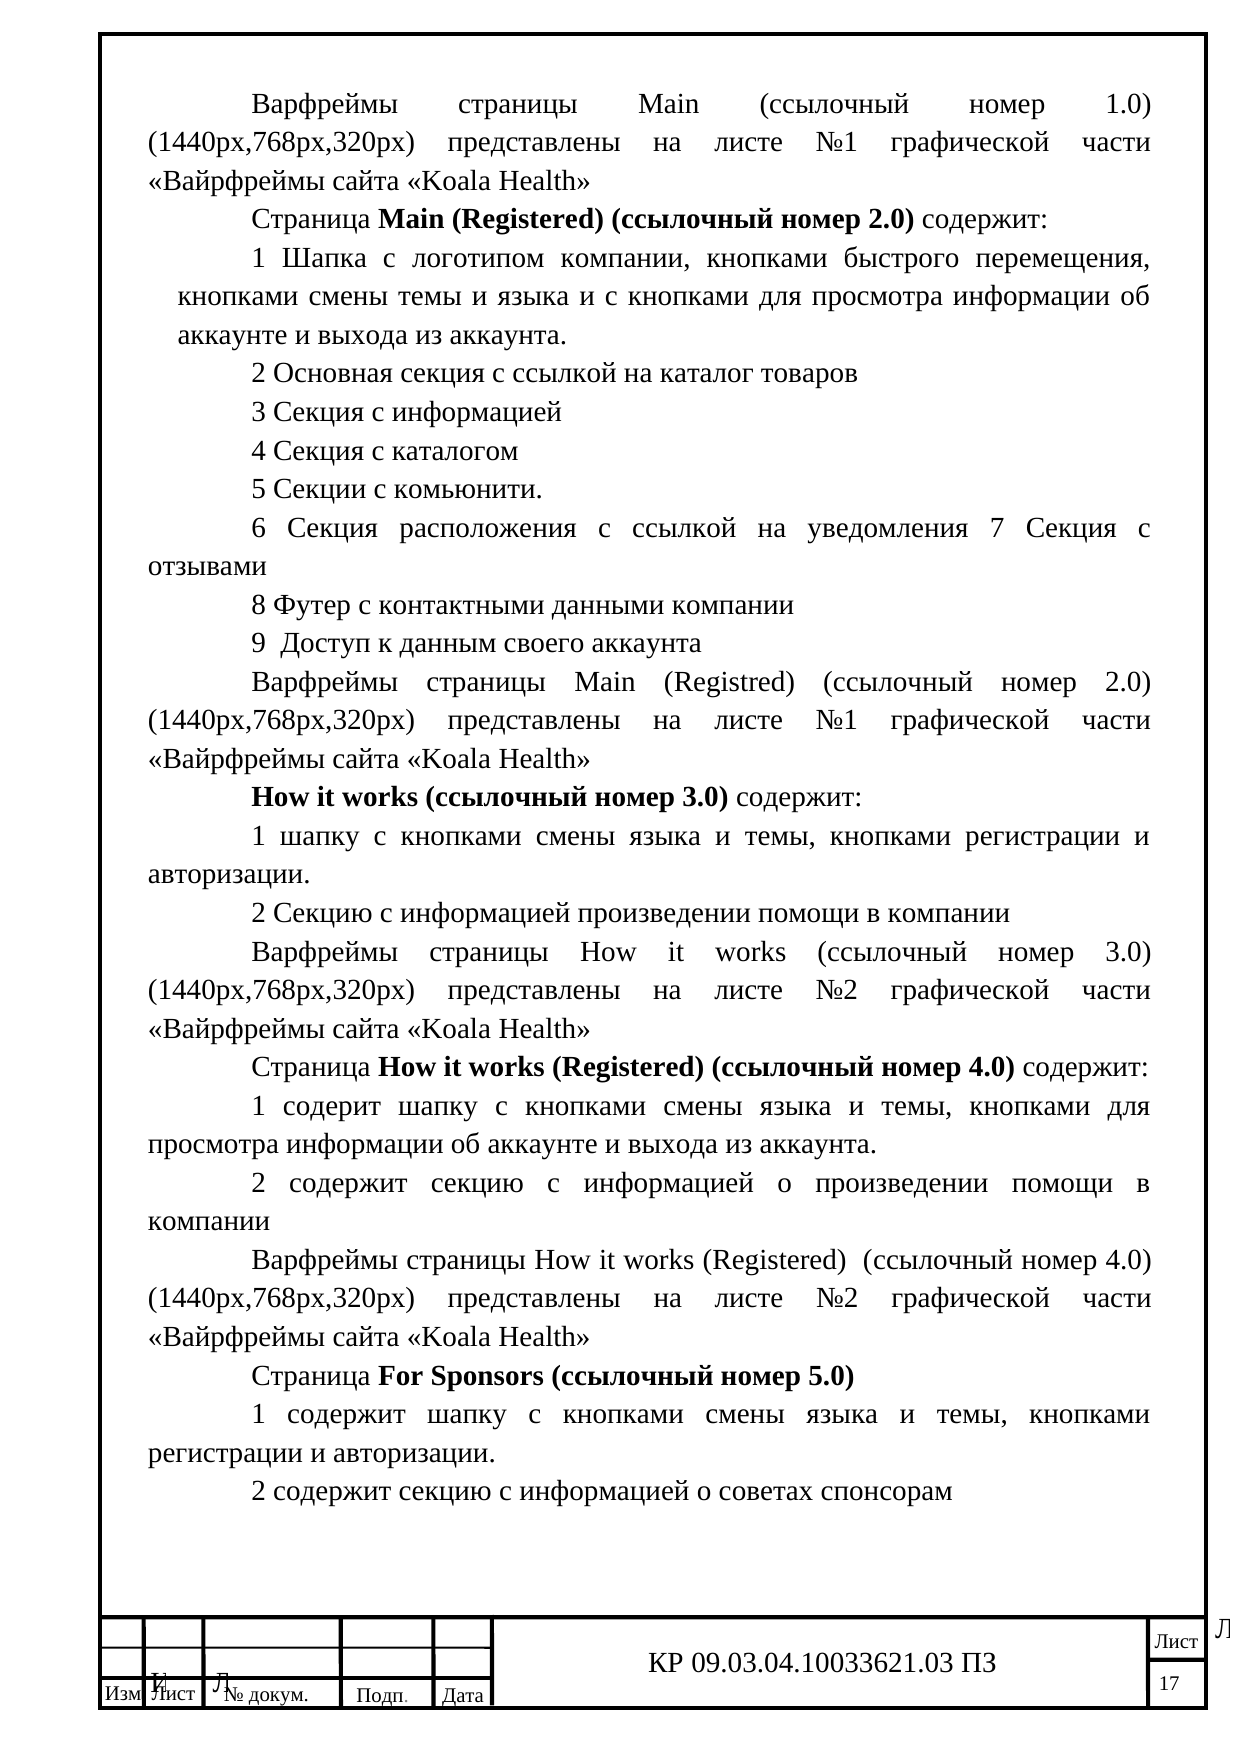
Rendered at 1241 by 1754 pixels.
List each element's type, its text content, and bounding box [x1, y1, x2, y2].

text 2 содержит секцию с информацией о произведении помощи в компании [148, 1165, 1152, 1237]
text 4 Секция с каталогом [148, 433, 1152, 466]
text Варфреймы страницы Main (Registred) (ссылочный номер 2.0) (1440px,768px,320px) представлены на листе №1 графической части «Вайрфреймы сайта «Koala Health» [148, 664, 1152, 774]
text How it works (ссылочный номер 3.0) содержит: [148, 779, 1152, 813]
text Варфреймы страницы How it works (ссылочный номер 3.0) (1440px,768px,320px) представлены на листе №2 графической части «Вайрфреймы сайта «Koala Health» [148, 934, 1152, 1044]
text 5 Секции с комьюнити. [148, 471, 1152, 505]
text 2 Секцию с информацией произведении помощи в компании [148, 895, 1152, 929]
text 1 шапку с кнопками смены языка и темы, кнопками регистрации и авторизации. [148, 818, 1152, 890]
text 2 содержит секцию с информацией о советах спонсорам [148, 1473, 1152, 1507]
text 1 содержит шапку с кнопками смены языка и темы, кнопками регистрации и авторизации. [148, 1396, 1152, 1468]
text 8 Футер с контактными данными компании [177, 587, 1152, 620]
text 1 Шапка с логотипом компании, кнопками быстрого перемещения, кнопками смены темы и языка и с кнопками для просмотра информации об аккаунте и выхода из аккаунта. [177, 240, 1152, 351]
text 9 Доступ к данным своего аккаунта [177, 625, 1152, 659]
text 3 Секция с информацией [148, 394, 1152, 428]
text Варфреймы страницы Main (ссылочный номер 1.0) (1440px,768px,320px) представлены на листе №1 графической части «Вайрфреймы сайта «Koala Health» [148, 86, 1152, 196]
text Страница How it works (Registered) (ссылочный номер 4.0) содержит: [148, 1049, 1152, 1083]
text Варфреймы страницы How it works (Registered) (ссылочный номер 4.0) (1440px,768px,320px) представлены на листе №2 графической части «Вайрфреймы сайта «Koala Health» [148, 1242, 1152, 1353]
text Страница For Sponsors (ссылочный номер 5.0) [148, 1358, 1152, 1391]
text Страница Main (Registered) (ссылочный номер 2.0) содержит: [148, 201, 1152, 235]
text 6 Секция расположения с ссылкой на уведомления 7 Секция с отзывами [148, 510, 1152, 582]
text 2 Основная секция с ссылкой на каталог товаров [148, 356, 1152, 389]
text 1 содерит шапку с кнопками смены языка и темы, кнопками для просмотра информации об аккаунте и выхода из аккаунта. [148, 1088, 1152, 1160]
